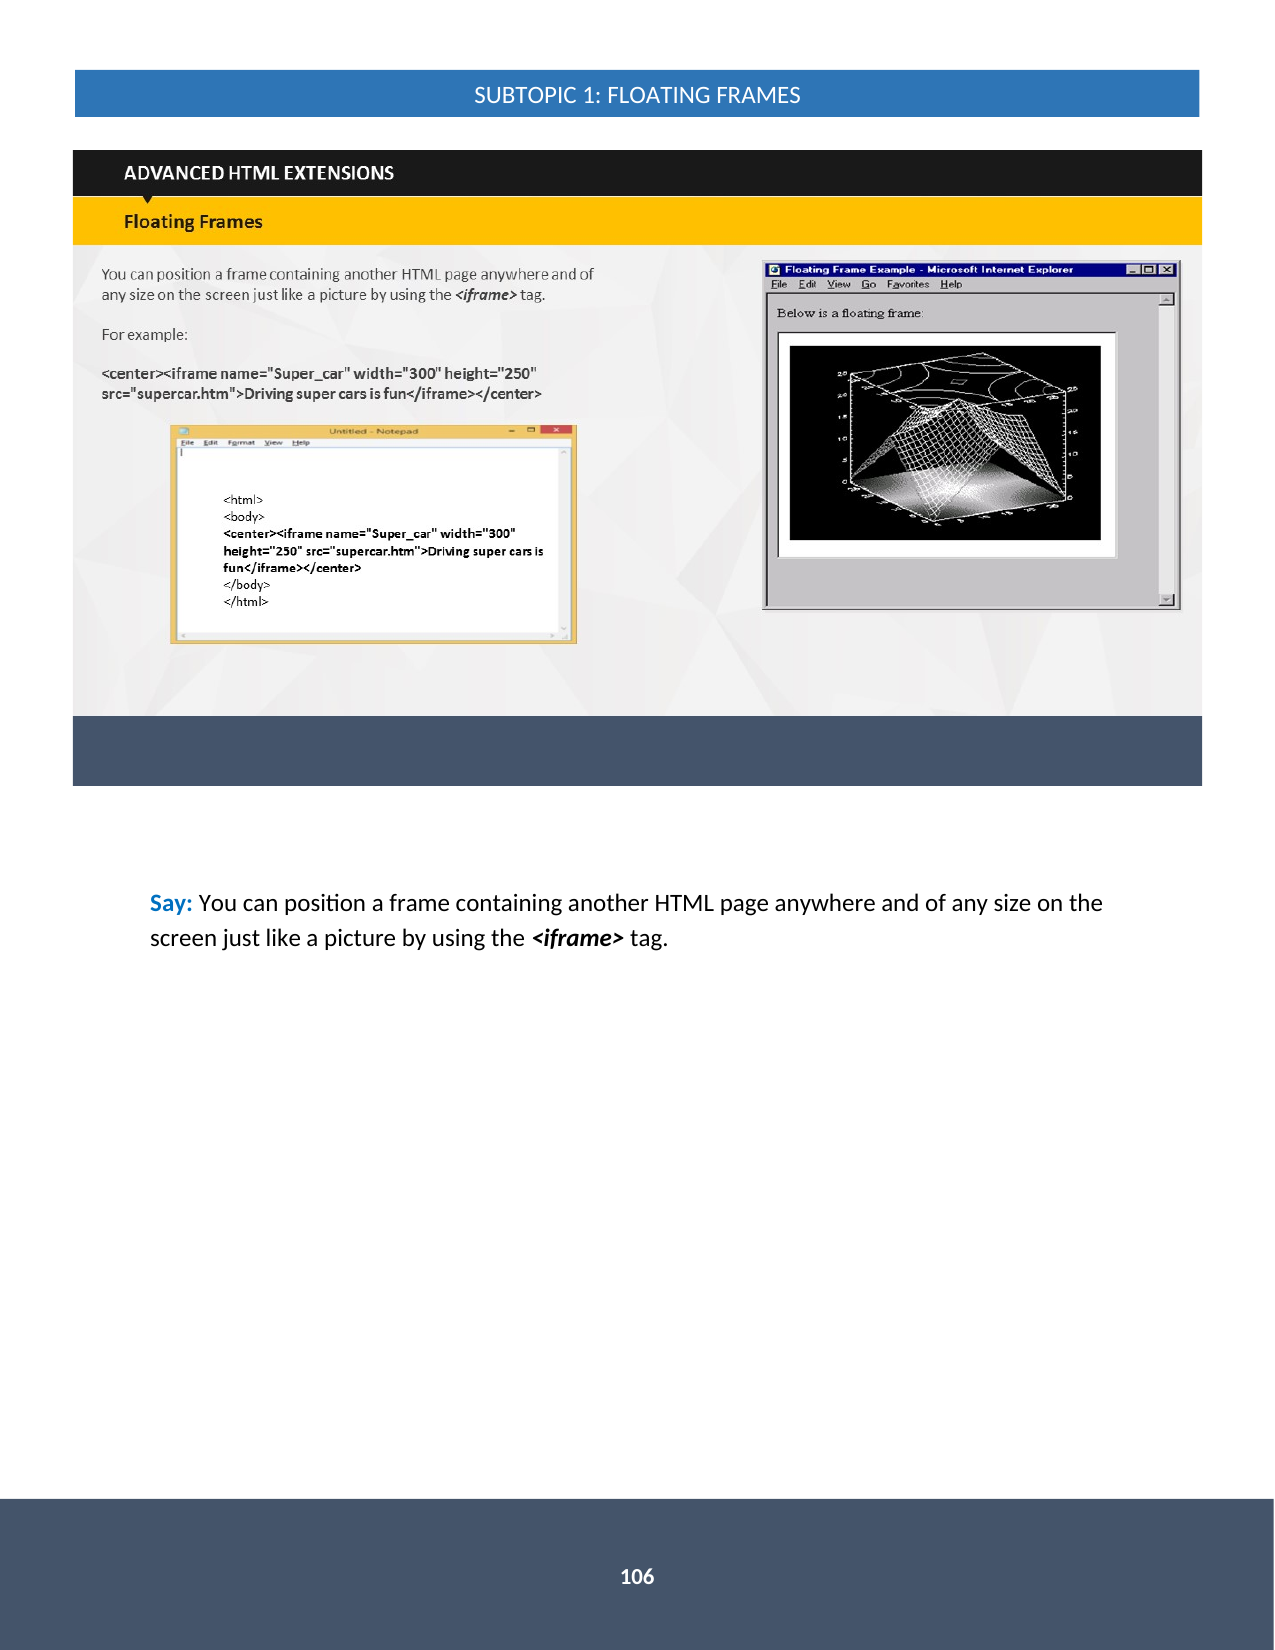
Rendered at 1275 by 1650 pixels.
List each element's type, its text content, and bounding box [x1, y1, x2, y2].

text Say: You can position a frame containing another HTML page anywhere and of any size on the screen just like a picture by using the <iframe> tag. [150, 887, 1125, 952]
picture [72, 150, 1203, 786]
